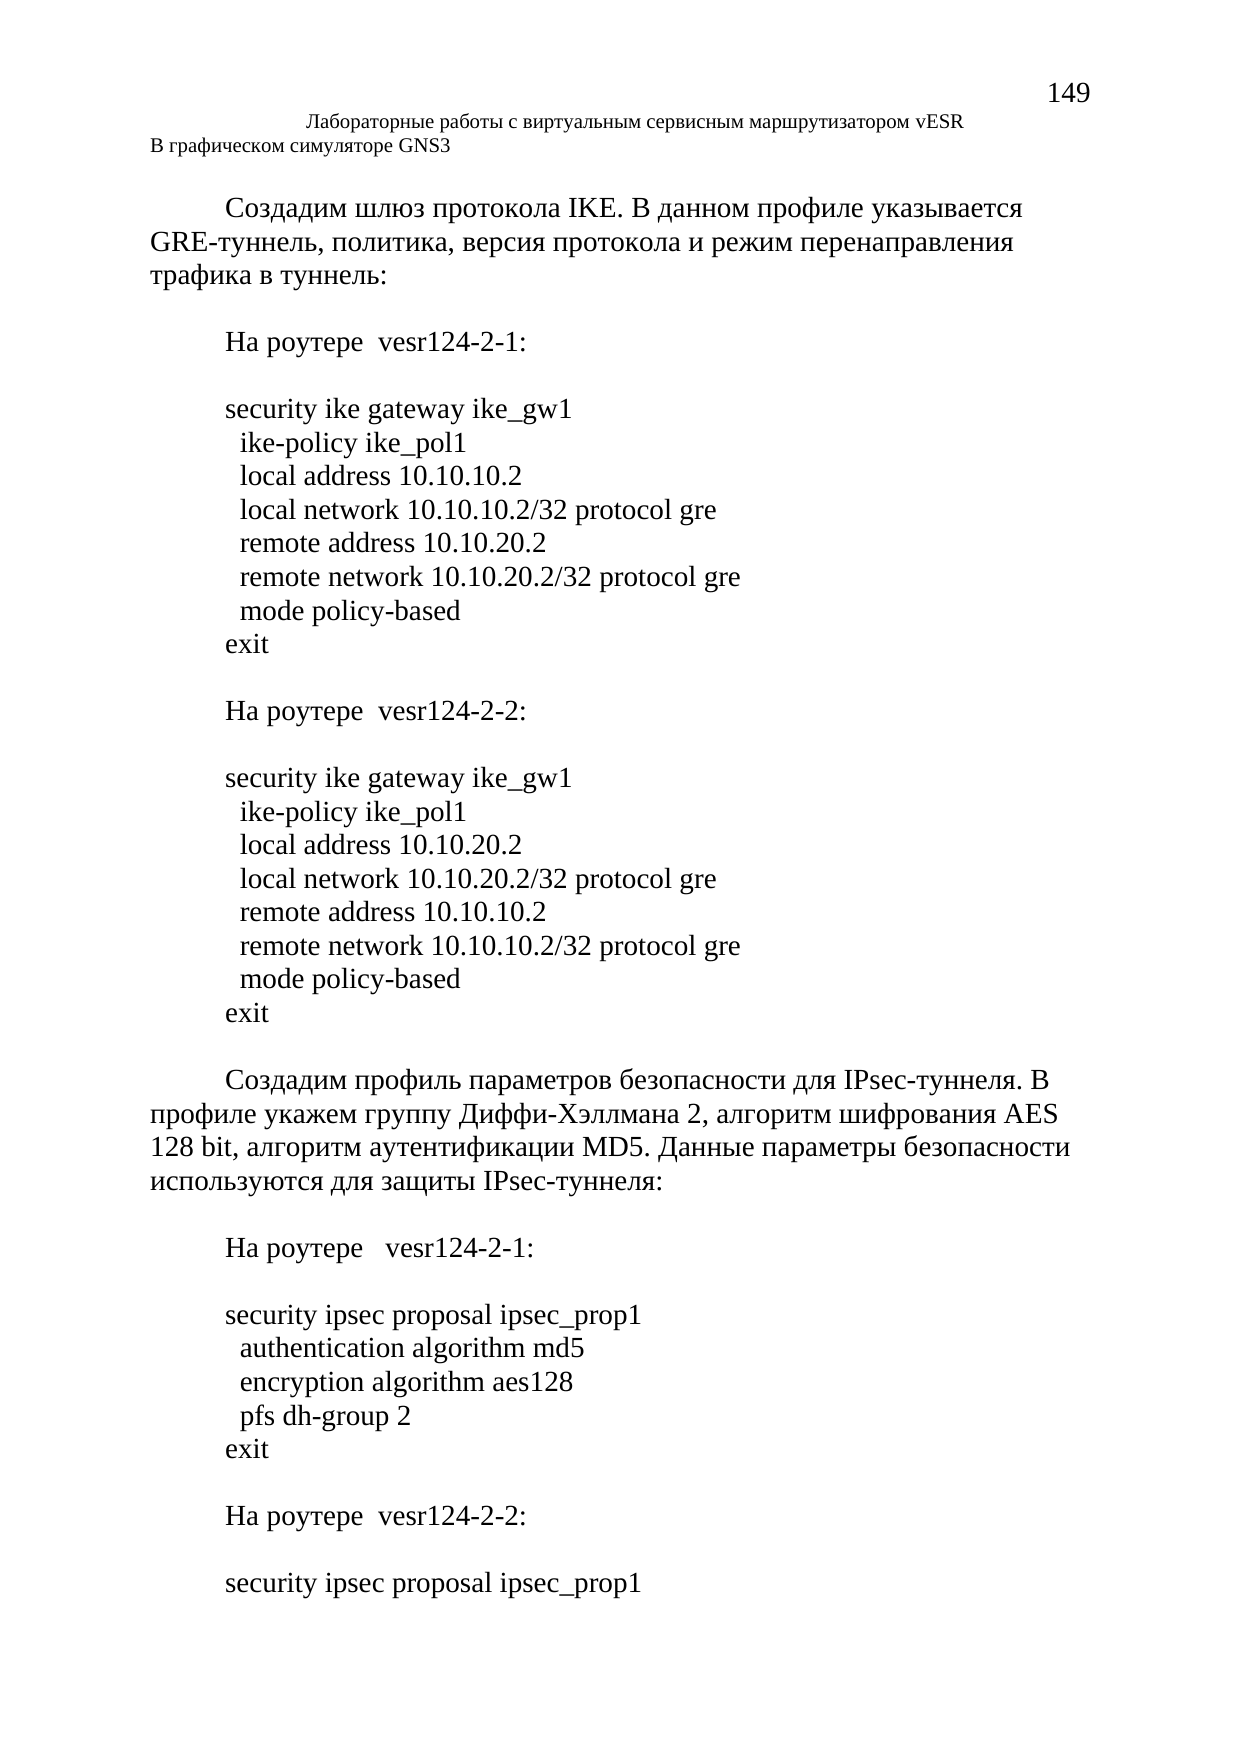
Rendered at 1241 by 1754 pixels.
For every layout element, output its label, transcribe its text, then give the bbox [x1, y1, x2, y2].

text remote address 10.10.20.2 [150, 526, 1090, 559]
text security ipsec proposal ipsec_prop1 [150, 1565, 1090, 1599]
text На роутере vesr124-2-1: [150, 324, 1090, 358]
text ike-policy ike_pol1 [150, 425, 1090, 458]
text local network 10.10.20.2/32 protocol gre [150, 861, 1090, 894]
text authentication algorithm md5 [150, 1331, 1090, 1364]
text На роутере vesr124-2-2: [150, 1498, 1090, 1532]
text security ike gateway ike_gw1 [150, 760, 1090, 794]
text remote address 10.10.10.2 [150, 894, 1090, 928]
text mode policy-based [150, 962, 1090, 995]
text remote network 10.10.20.2/32 protocol gre [150, 559, 1090, 593]
text encryption algorithm aes128 [150, 1364, 1090, 1398]
text ike-policy ike_pol1 [150, 794, 1090, 827]
text remote network 10.10.10.2/32 protocol gre [150, 928, 1090, 962]
text security ipsec proposal ipsec_prop1 [150, 1297, 1090, 1331]
text На роутере vesr124-2-2: [150, 693, 1090, 727]
text local address 10.10.20.2 [150, 827, 1090, 861]
text security ike gateway ike_gw1 [150, 391, 1090, 425]
text mode policy-based [150, 593, 1090, 626]
text pfs dh-group 2 [150, 1398, 1090, 1431]
text local network 10.10.10.2/32 protocol gre [150, 492, 1090, 526]
text exit [150, 626, 1090, 660]
text exit [150, 995, 1090, 1029]
text На роутере vesr124-2-1: [150, 1230, 1090, 1263]
text Создадим шлюз протокола IKE. В данном профиле указывается GRE-туннель, политика, версия протокола и режим перенаправления трафика в туннель: [150, 190, 1090, 291]
text exit [150, 1431, 1090, 1465]
text Создадим профиль параметров безопасности для IPsec-туннеля. В профиле укажем группу Диффи-Хэллмана 2, алгоритм шифрования AES 128 bit, алгоритм аутентификации MD5. Данные параметры безопасности используются для защиты IPsec-туннеля: [150, 1062, 1090, 1196]
text local address 10.10.10.2 [150, 458, 1090, 492]
